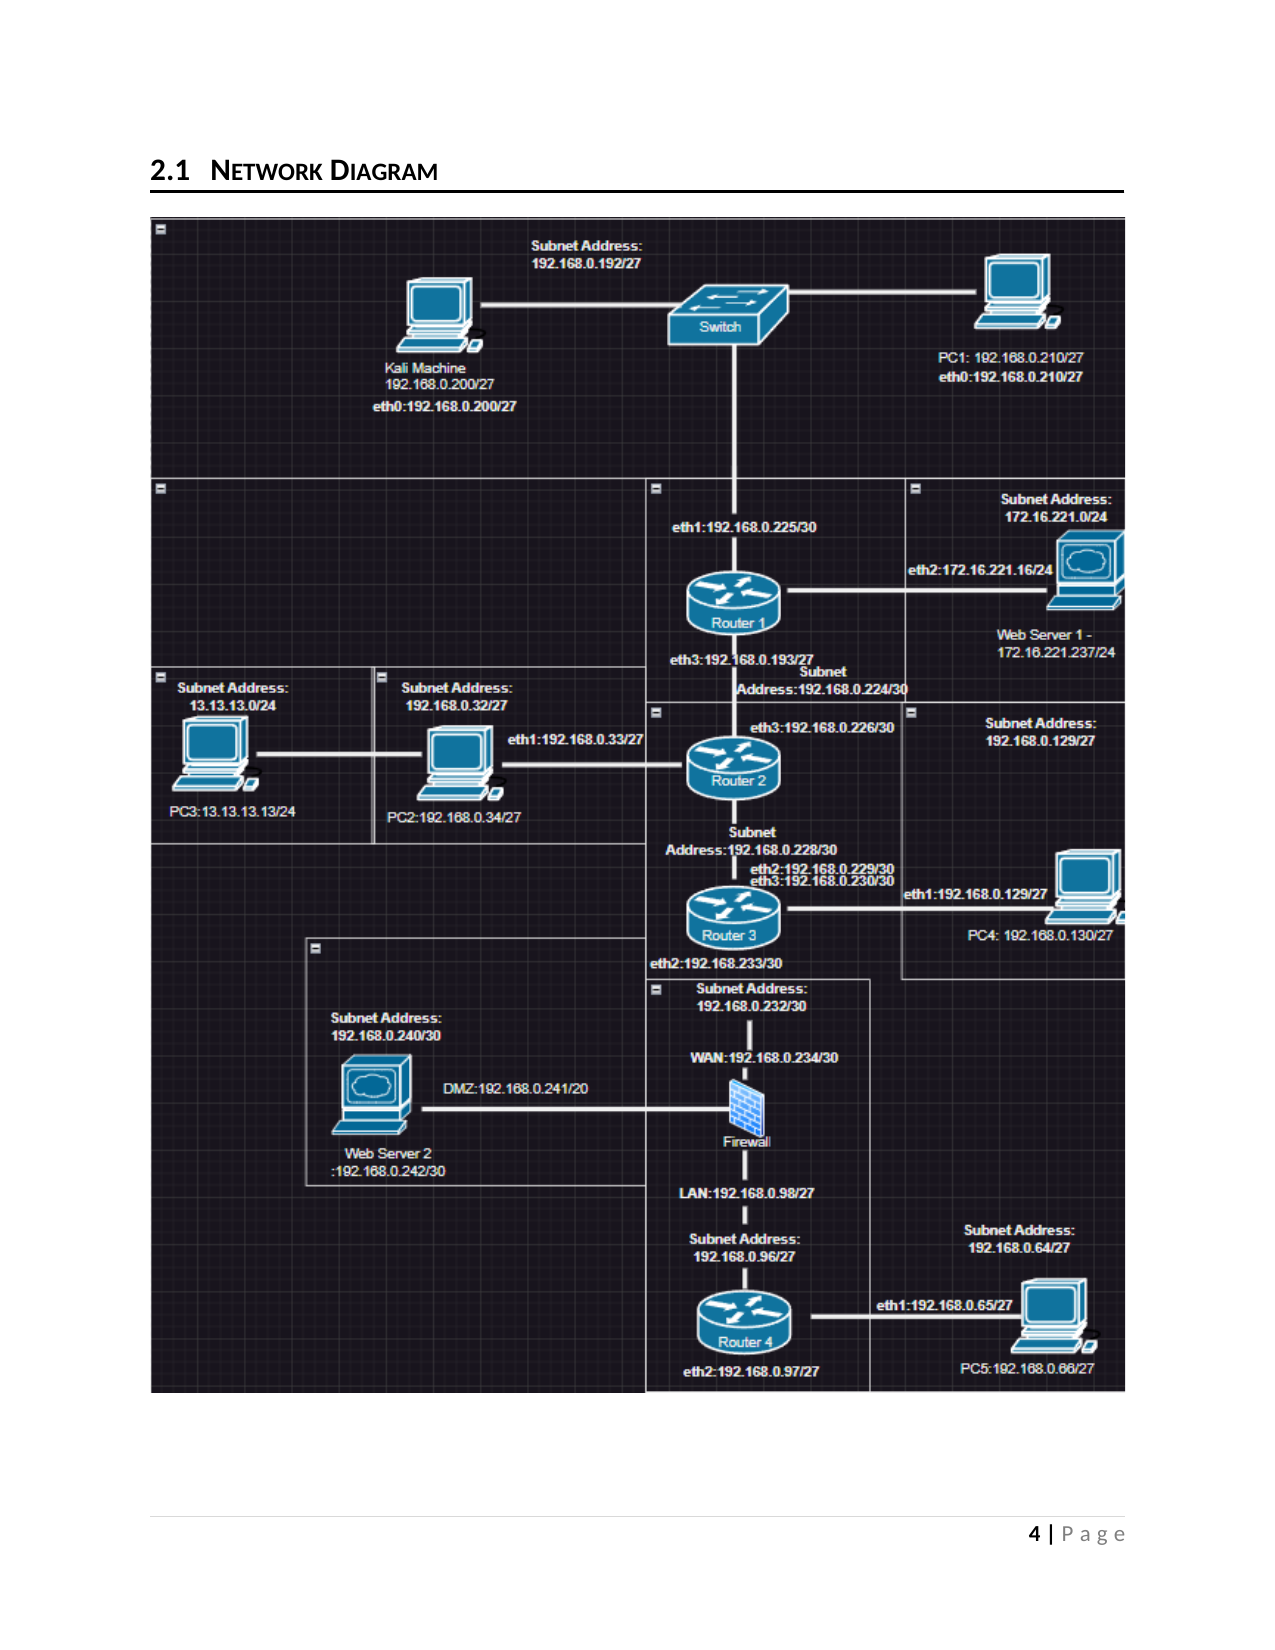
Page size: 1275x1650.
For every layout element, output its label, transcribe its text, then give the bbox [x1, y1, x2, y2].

picture [150, 217, 1125, 1393]
subtitle Network Diagram [150, 150, 1124, 190]
